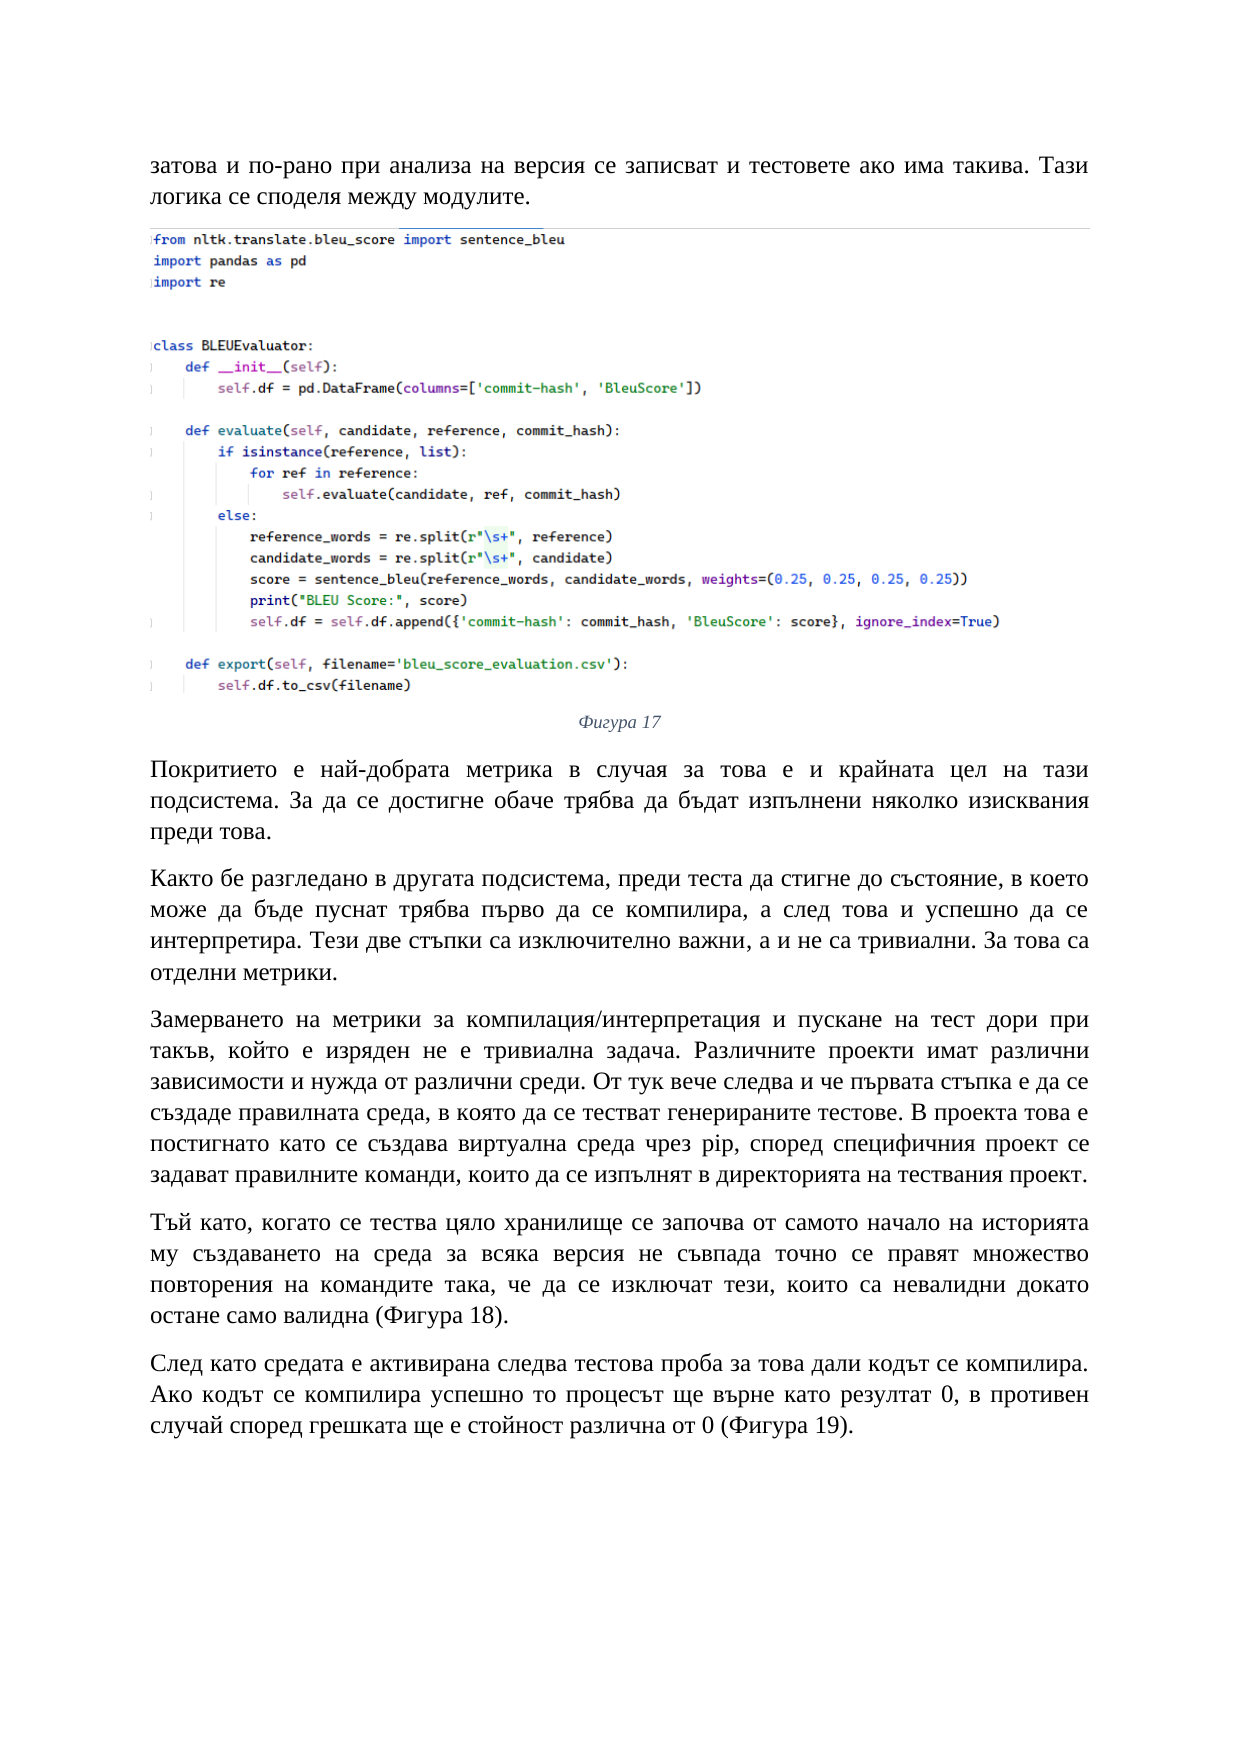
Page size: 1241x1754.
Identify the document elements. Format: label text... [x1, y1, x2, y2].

text След като средата е активирана следва тестова проба за това дали кодът се компилира. Ако кодът се компилира успешно то процесът ще върне като резултат 0, в противен случай според грешката ще е стойност различна от 0 (Фигура 19). [150, 1348, 1090, 1439]
text Замерването на метрики за компилация/интерпретация и пускане на тест дори при такъв, който е изряден не е тривиална задача. Различните проекти имат различни зависимости и нужда от различни среди. От тук вече следва и че първата стъпка е да се създаде правилната среда, в която да се тестват генерираните тестове. В проекта това е постигнато като се създава виртуална среда чрез pip, според специфичния проект се задават правилните команди, които да се изпълнят в директорията на тествания проект. [150, 1004, 1090, 1188]
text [150, 150, 1090, 210]
text Както бе разгледано в другата подсистема, преди теста да стигне до състояние, в което може да бъде пуснат трябва първо да се компилира, а след това и успешно да се интерпретира. Тези две стъпки са изключително важни, а и не са тривиални. За това са отделни метрики. [150, 863, 1090, 985]
text Покритието е най-добрата метрика в случая за това е и крайната цел на тази подсистема. За да се достигне обаче трябва да бъдат изпълнени няколко изисквания преди това. [150, 754, 1090, 844]
text Тъй като, когато се тества цяло хранилище се започва от самото начало на историята му създаването на среда за всяка версия не съвпада точно се правят множество повторения на командите така, че да се изключат тези, които са невалидни докато остане само валидна (Фигура 18). [150, 1207, 1090, 1329]
text Фигура 17 [150, 711, 1090, 733]
picture [150, 228, 1091, 693]
